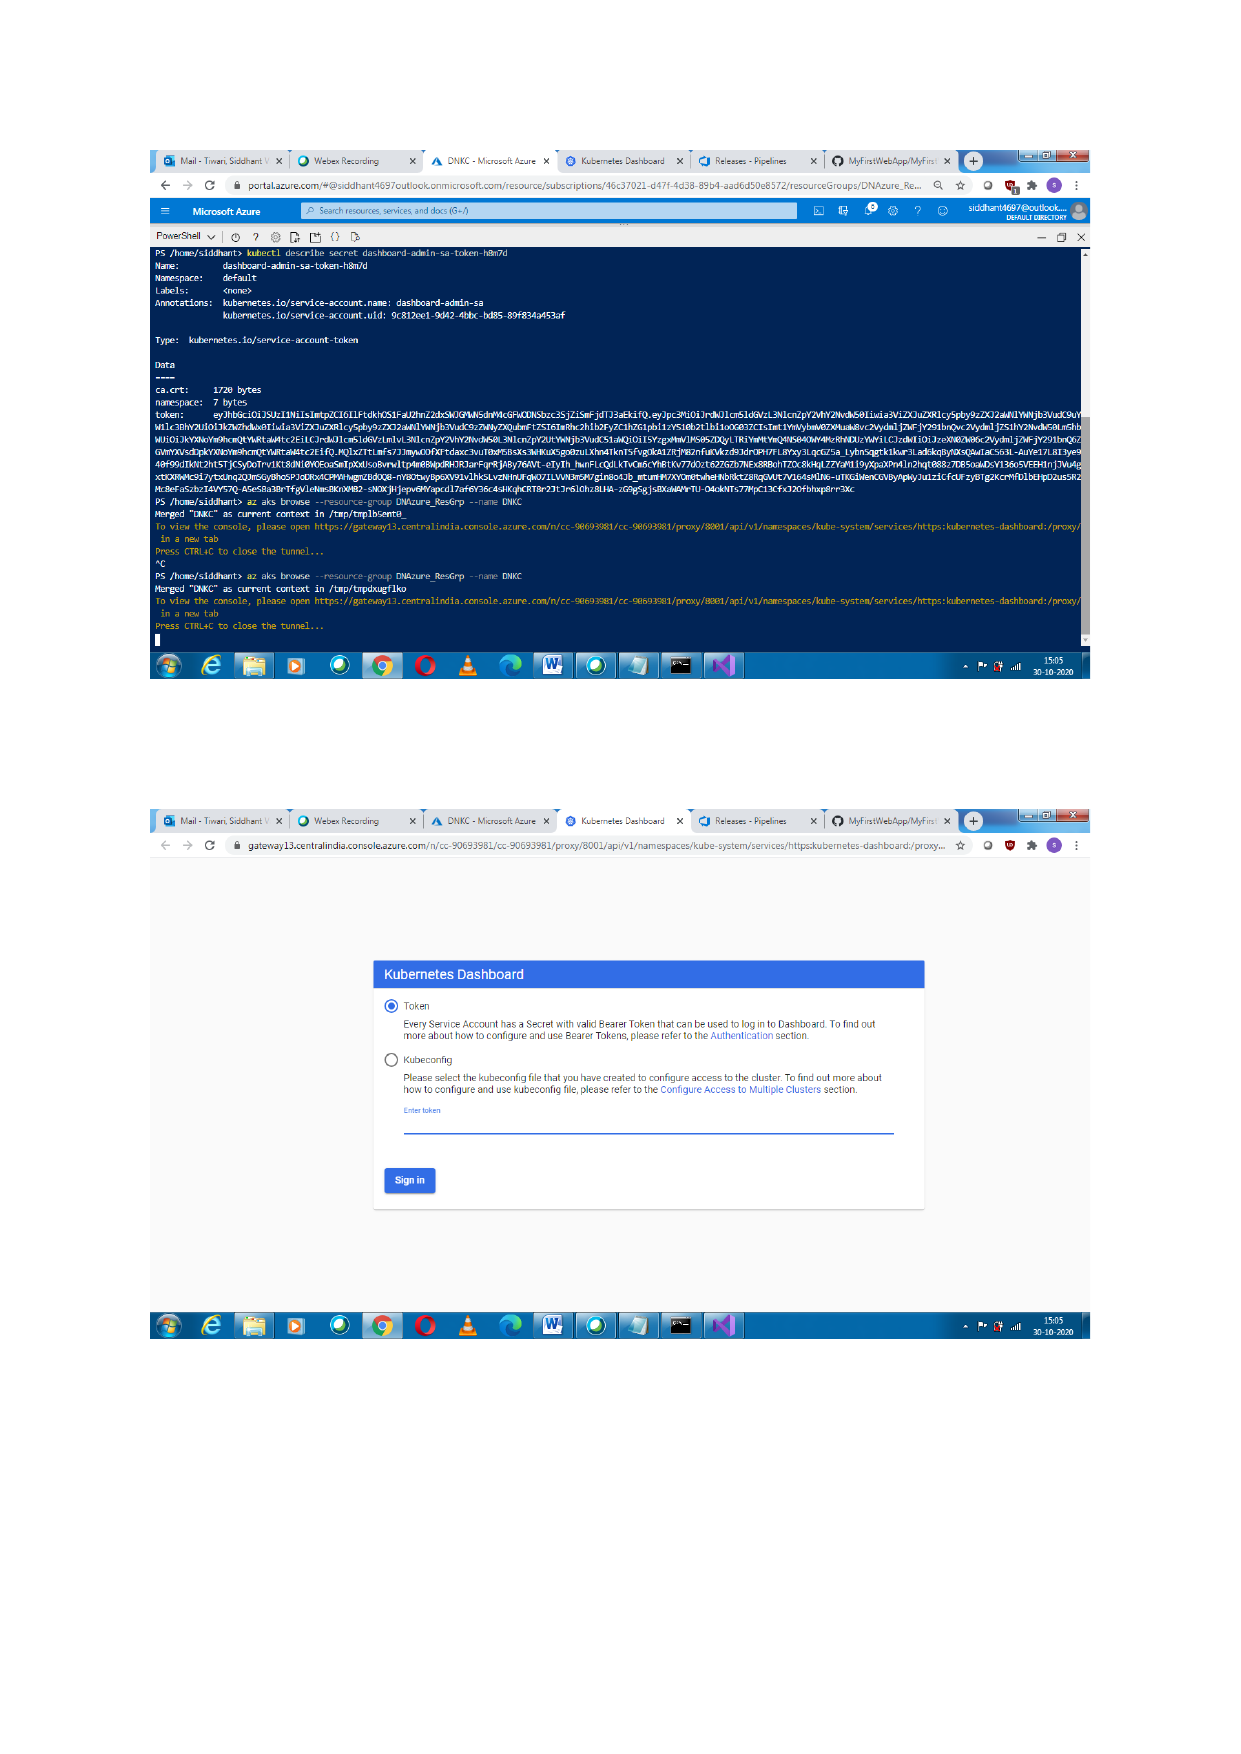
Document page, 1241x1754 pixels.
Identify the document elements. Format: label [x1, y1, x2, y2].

picture [150, 809, 1091, 1339]
picture [150, 150, 1091, 679]
